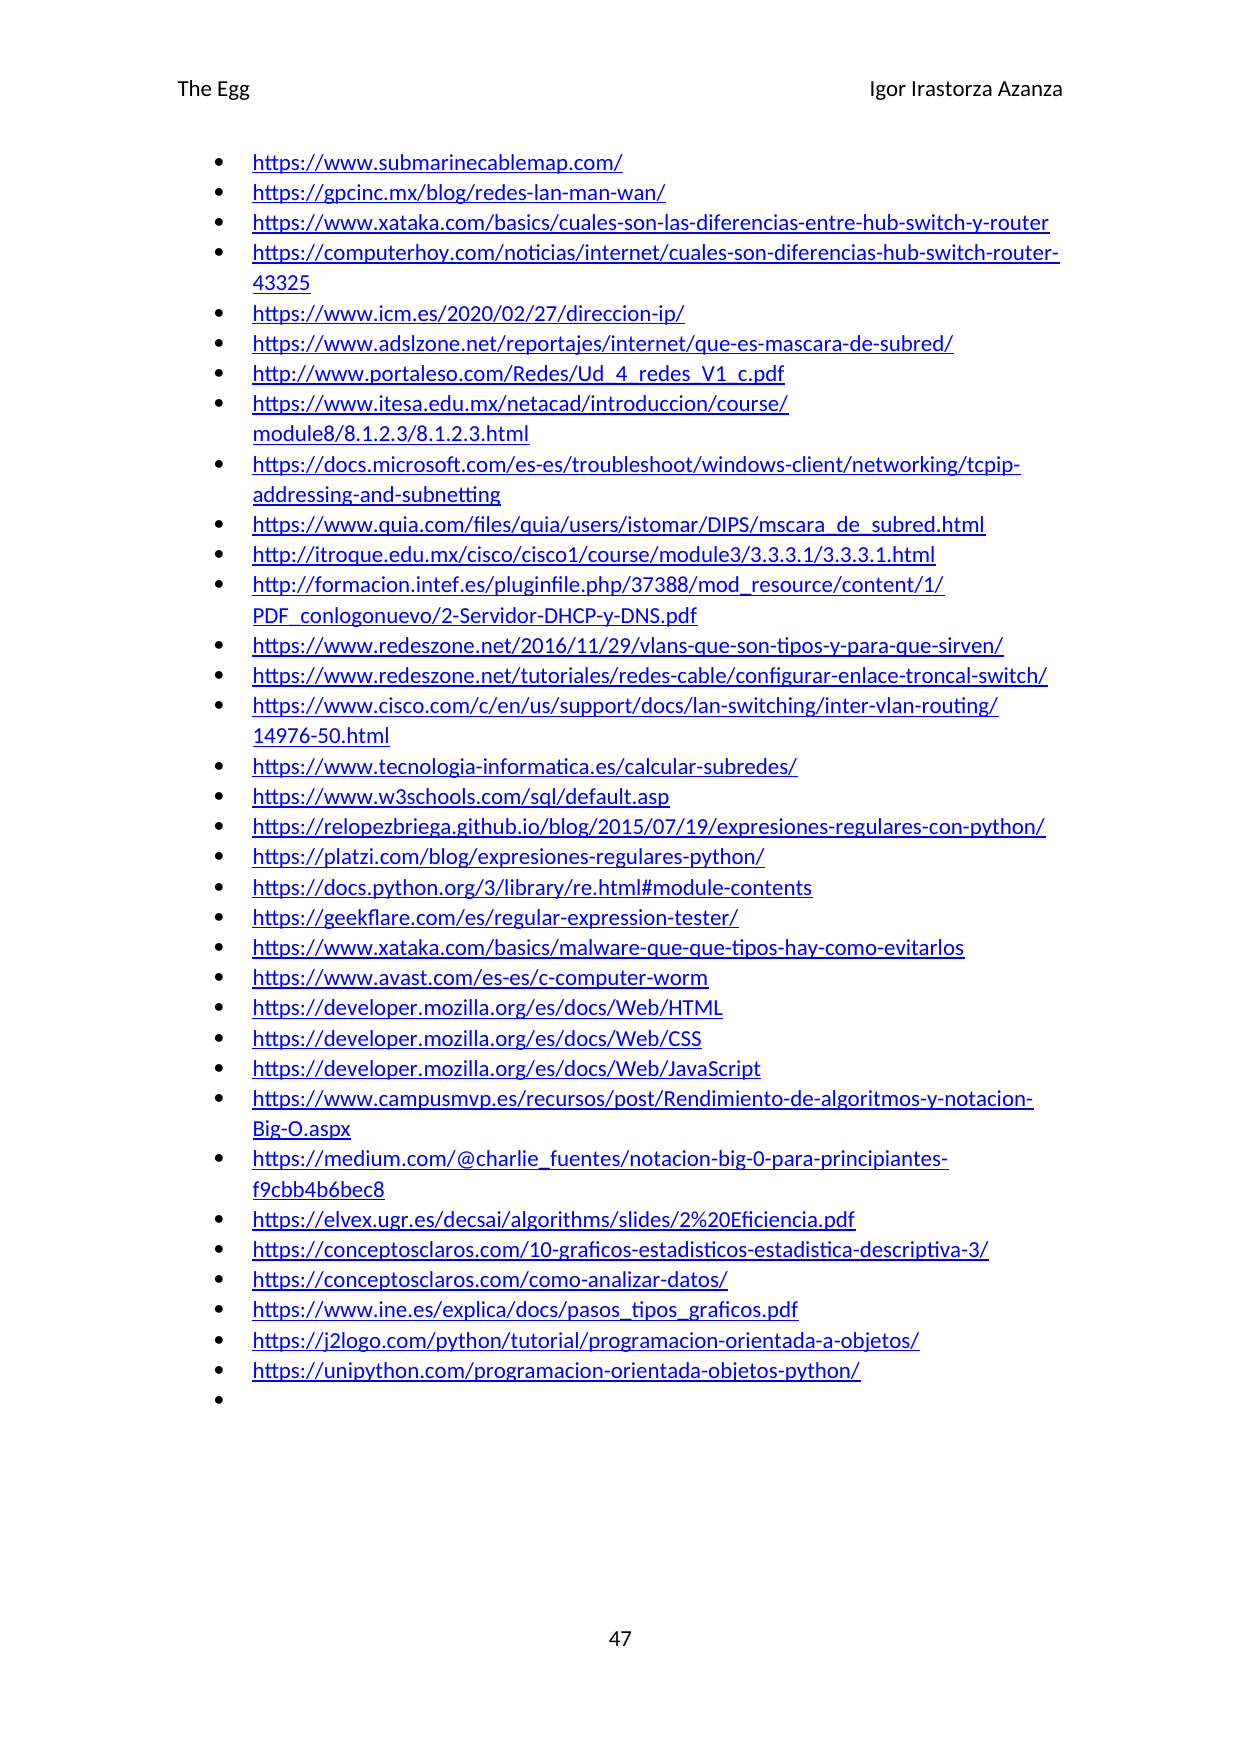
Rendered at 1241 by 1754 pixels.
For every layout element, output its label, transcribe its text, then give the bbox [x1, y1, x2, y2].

list https://computerhoy.com/noticias/internet/cuales-son-diferencias-hub-switch-router-43325 [215, 238, 1063, 296]
list https://developer.mozilla.org/es/docs/Web/HTML [215, 993, 1063, 1021]
list https://platzi.com/blog/expresiones-regulares-python/ [215, 842, 1063, 870]
list http://www.portaleso.com/Redes/Ud_4_redes_V1_c.pdf [215, 359, 1063, 387]
list https://www.ine.es/explica/docs/pasos_tipos_graficos.pdf [215, 1296, 1063, 1323]
list https://www.avast.com/es-es/c-computer-worm [215, 963, 1063, 991]
list https://www.submarinecablemap.com/ [215, 148, 1063, 176]
list https://www.tecnologia-informatica.es/calcular-subredes/ [215, 752, 1063, 780]
list https://elvex.ugr.es/decsai/algorithms/slides/2%20Eficiencia.pdf [215, 1205, 1063, 1233]
list https://www.cisco.com/c/en/us/support/docs/lan-switching/inter-vlan-routing/14976-50.html [215, 691, 1063, 749]
list https://conceptosclaros.com/10-graficos-estadisticos-estadistica-descriptiva-3/ [215, 1235, 1063, 1263]
list https://relopezbriega.github.io/blog/2015/07/19/expresiones-regulares-con-python/ [215, 812, 1063, 840]
list https://conceptosclaros.com/como-analizar-datos/ [215, 1265, 1063, 1293]
list http://formacion.intef.es/pluginfile.php/37388/mod_resource/content/1/PDF_conlogonuevo/2-Servidor-DHCP-y-DNS.pdf [215, 571, 1063, 629]
list https://developer.mozilla.org/es/docs/Web/JavaScript [215, 1054, 1063, 1082]
list https://docs.python.org/3/library/re.html#module-contents [215, 873, 1063, 901]
list https://medium.com/@charlie_fuentes/notacion-big-0-para-principiantes-f9cbb4b6bec8 [215, 1144, 1063, 1203]
list https://www.redeszone.net/tutoriales/redes-cable/configurar-enlace-troncal-switch/ [215, 661, 1063, 689]
list http://itroque.edu.mx/cisco/cisco1/course/module3/3.3.3.1/3.3.3.1.html [215, 540, 1063, 568]
list https://developer.mozilla.org/es/docs/Web/CSS [215, 1024, 1063, 1052]
list https://www.quia.com/files/quia/users/istomar/DIPS/mscara_de_subred.html [215, 510, 1063, 538]
list https://www.xataka.com/basics/malware-que-que-tipos-hay-como-evitarlos [215, 933, 1063, 961]
list https://www.redeszone.net/2016/11/29/vlans-que-son-tipos-y-para-que-sirven/ [215, 631, 1063, 659]
list https://www.itesa.edu.mx/netacad/introduccion/course/module8/8.1.2.3/8.1.2.3.html [215, 389, 1063, 447]
list https://www.adslzone.net/reportajes/internet/que-es-mascara-de-subred/ [215, 329, 1063, 357]
list https://gpcinc.mx/blog/redes-lan-man-wan/ [215, 178, 1063, 206]
list https://www.xataka.com/basics/cuales-son-las-diferencias-entre-hub-switch-y-router [215, 208, 1063, 236]
list https://j2logo.com/python/tutorial/programacion-orientada-a-objetos/ [215, 1326, 1063, 1354]
list https://www.w3schools.com/sql/default.asp [215, 782, 1063, 810]
list https://www.icm.es/2020/02/27/direccion-ip/ [215, 299, 1063, 327]
list https://docs.microsoft.com/es-es/troubleshoot/windows-client/networking/tcpip-addressing-and-subnetting [215, 450, 1063, 508]
list https://unipython.com/programacion-orientada-objetos-python/ [215, 1356, 1063, 1384]
list https://geekflare.com/es/regular-expression-tester/ [215, 903, 1063, 931]
list https://www.campusmvp.es/recursos/post/Rendimiento-de-algoritmos-y-notacion-Big-O.aspx [215, 1084, 1063, 1142]
